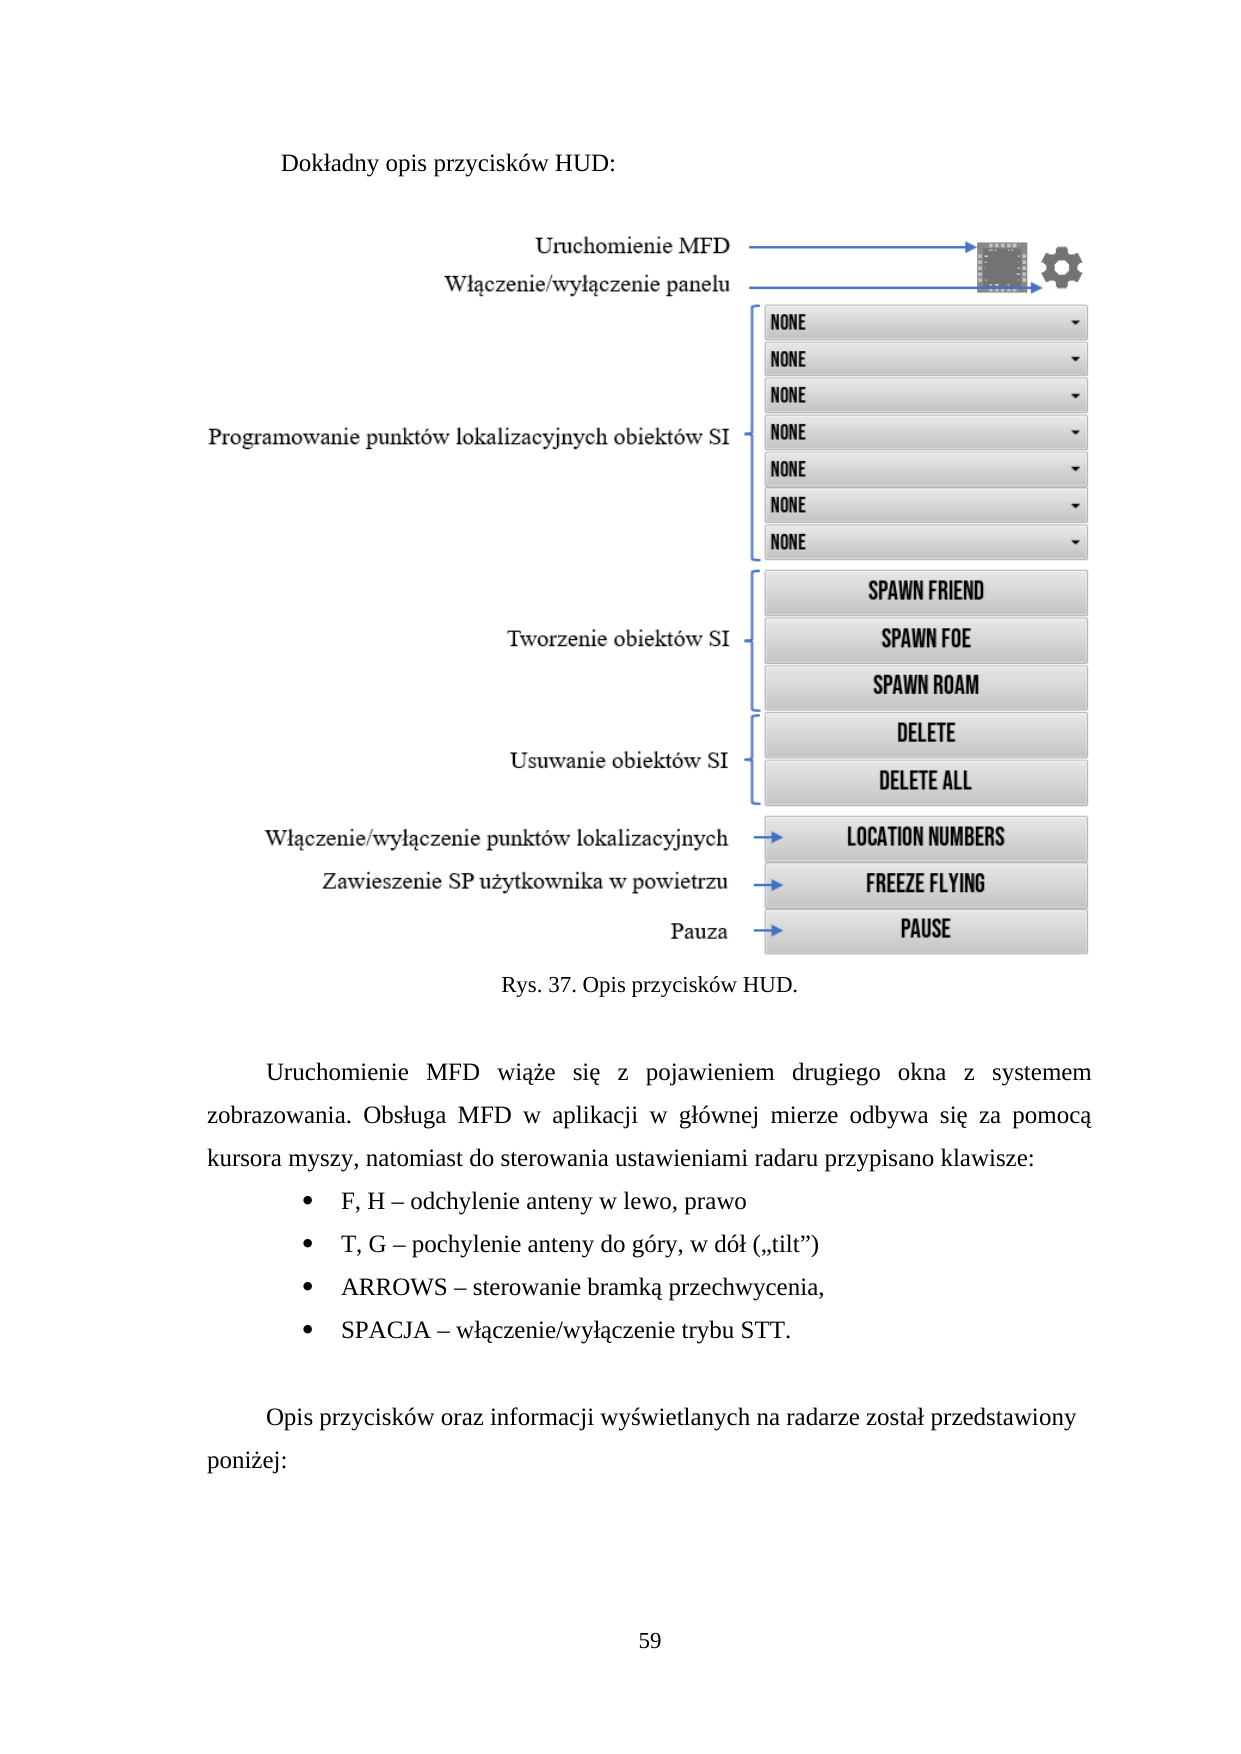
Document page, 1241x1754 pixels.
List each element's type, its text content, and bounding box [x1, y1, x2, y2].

text Dokładny opis przycisków HUD: [207, 148, 1092, 176]
list SPACJA – włączenie/wyłączenie trybu STT. [303, 1316, 1092, 1344]
text Uruchomienie MFD wiąże się z pojawieniem drugiego okna z systemem zobrazowania. Obsługa MFD w aplikacji w głównej mierze odbywa się za pomocą kursora myszy, natomiast do sterowania ustawieniami radaru przypisano klawisze: [207, 1057, 1092, 1172]
text Opis przycisków oraz informacji wyświetlanych na radarze został przedstawiony poniżej: [207, 1402, 1092, 1474]
list ARROWS – sterowanie bramką przechwycenia, [303, 1272, 1092, 1301]
picture [206, 233, 1093, 958]
list T, G – pochylenie anteny do góry, w dół („tilt”) [303, 1229, 1092, 1258]
text Rys. . Opis przycisków HUD. [207, 971, 1092, 997]
list F, H – odchylenie anteny w lewo, prawo [303, 1186, 1092, 1215]
